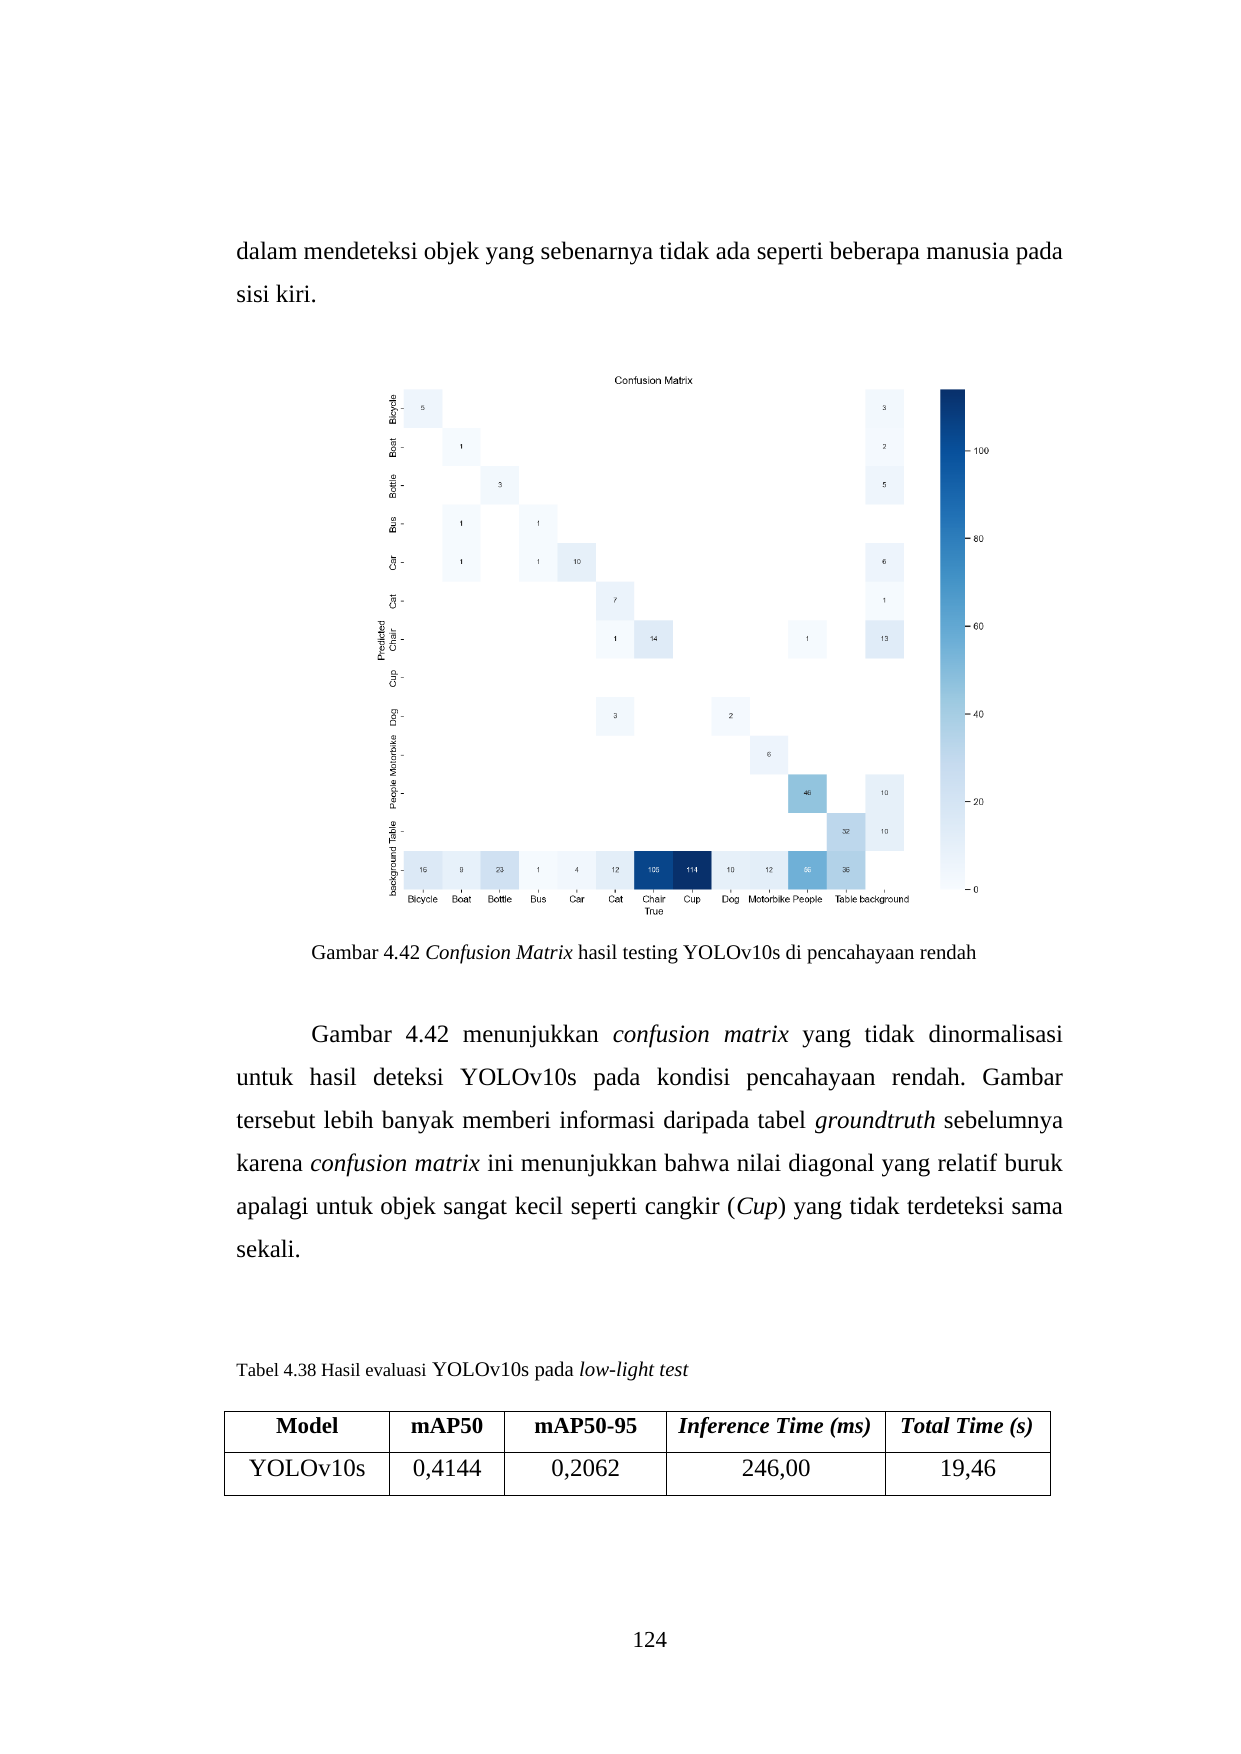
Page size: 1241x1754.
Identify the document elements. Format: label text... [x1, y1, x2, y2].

text Gambar 4.42 Confusion Matrix hasil testing YOLOv10s di pencahayaan rendah [311, 940, 1063, 964]
table_cell 246,00 [667, 1453, 885, 1494]
table_header mAP50-95 [505, 1412, 666, 1452]
picture [311, 365, 1060, 927]
table_cell 0,2062 [505, 1453, 666, 1494]
table_header Total Time (s) [886, 1412, 1050, 1452]
table_cell 0,4144 [390, 1453, 504, 1494]
table_cell YOLOv10s [225, 1453, 389, 1494]
text Gambar 4.42 menunjukkan confusion matrix yang tidak dinormalisasi untuk hasil deteksi YOLOv10s pada kondisi pencahayaan rendah. Gambar tersebut lebih banyak memberi informasi daripada tabel groundtruth sebelumnya karena confusion matrix ini menunjukkan bahwa nilai diagonal yang relatif buruk apalagi untuk objek sangat kecil seperti cangkir (Cup) yang tidak terdeteksi sama sekali. [236, 1019, 1063, 1263]
table_header Inference Time (ms) [667, 1412, 885, 1452]
table_cell 19,46 [886, 1453, 1050, 1494]
text Tabel 4.38 Hasil evaluasi YOLOv10s pada low-light test [236, 1357, 1063, 1381]
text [236, 236, 1063, 308]
table_header Model [225, 1412, 389, 1452]
table_header mAP50 [390, 1412, 504, 1452]
